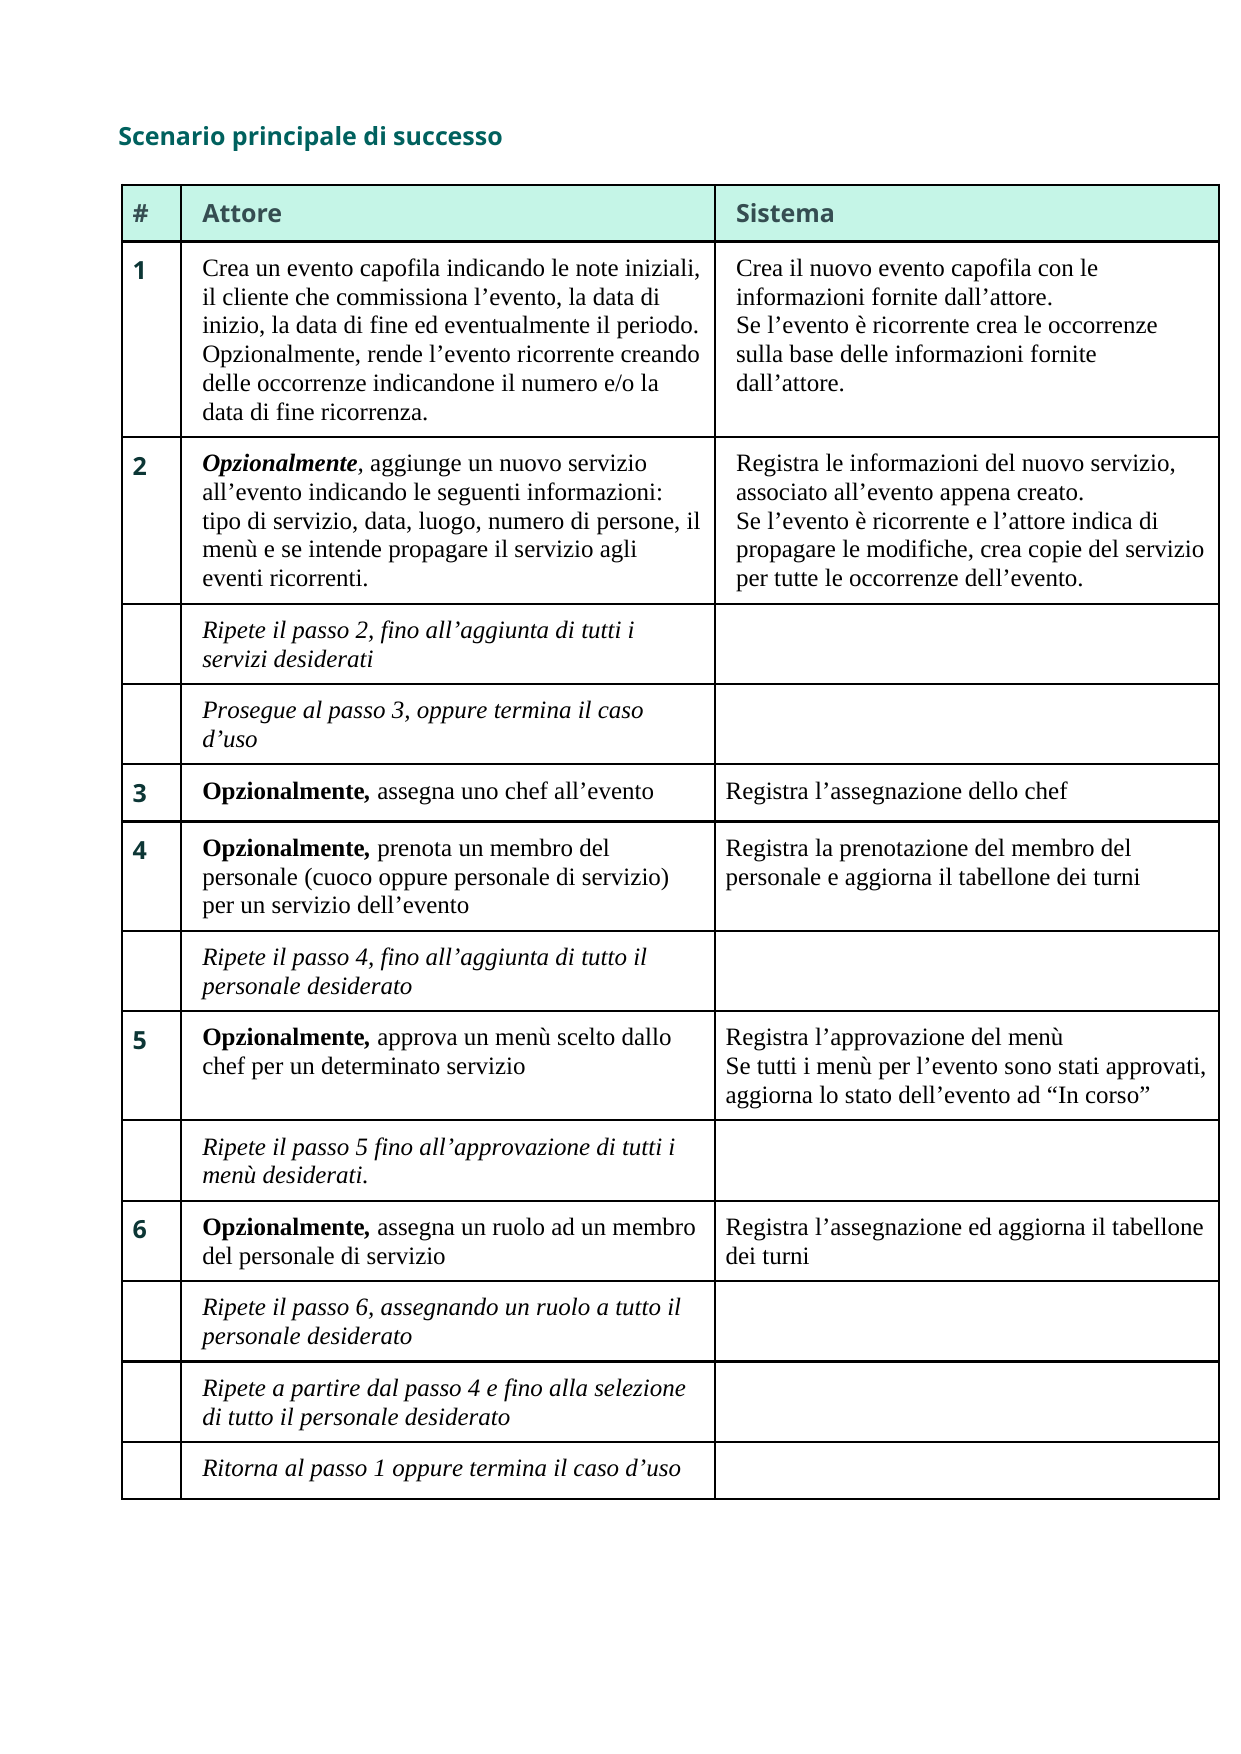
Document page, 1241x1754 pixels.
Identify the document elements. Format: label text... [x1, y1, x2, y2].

table_cell [123, 1121, 180, 1199]
table_cell Opzionalmente, aggiunge un nuovo servizio all’evento indicando le seguenti informazioni: tipo di servizio, data, luogo, numero di persone, il menù e se intende propagare il servizio agli eventi ricorrenti. [182, 438, 714, 602]
table_cell [716, 1363, 1218, 1441]
table_cell Ripete il passo 2, fino all’aggiunta di tutti i servizi desiderati [182, 605, 714, 683]
table_cell [123, 685, 180, 763]
table_cell Registra la prenotazione del membro del personale e aggiorna il tabellone dei turni [716, 823, 1218, 929]
table_cell Ripete a partire dal passo 4 e fino alla selezione di tutto il personale desiderato [182, 1363, 714, 1441]
table_cell Registra le informazioni del nuovo servizio, associato all’evento appena creato. Se l’evento è ricorrente e l’attore indica di propagare le modifiche, crea copie del servizio per tutte le occorrenze dell’evento. [716, 438, 1218, 602]
table_cell Registra l’assegnazione dello chef [716, 765, 1218, 820]
table_header Sistema [716, 186, 1218, 240]
table_cell Prosegue al passo 3, oppure termina il caso d’uso [182, 685, 714, 763]
table_cell Crea il nuovo evento capofila con le informazioni fornite dall’attore. Se l’evento è ricorrente crea le occorrenze sulla base delle informazioni fornite dall’attore. [716, 243, 1218, 436]
table_cell [716, 1121, 1218, 1199]
table_cell Opzionalmente, approva un menù scelto dallo chef per un determinato servizio [182, 1012, 714, 1119]
table_cell [716, 605, 1218, 683]
table_cell Registra l’approvazione del menù Se tutti i menù per l’evento sono stati approvati, aggiorna lo stato dell’evento ad “In corso” [716, 1012, 1218, 1119]
table_cell [123, 932, 180, 1010]
table_cell [716, 932, 1218, 1010]
table_cell [716, 685, 1218, 763]
table_cell Registra l’assegnazione ed aggiorna il tabellone dei turni [716, 1202, 1218, 1280]
table_cell 2 [123, 438, 180, 602]
table_cell Crea un evento capofila indicando le note iniziali, il cliente che commissiona l’evento, la data di inizio, la data di fine ed eventualmente il periodo. Opzionalmente, rende l’evento ricorrente creando delle occorrenze indicandone il numero e/o la data di fine ricorrenza. [182, 243, 714, 436]
table_cell 4 [123, 823, 180, 929]
table_cell [123, 605, 180, 683]
table_header # [123, 186, 180, 240]
table_cell Opzionalmente, prenota un membro del personale (cuoco oppure personale di servizio) per un servizio dell’evento [182, 823, 714, 929]
table_cell [123, 1282, 180, 1360]
table_cell Ritorna al passo 1 oppure termina il caso d’uso [182, 1443, 714, 1498]
table_cell 3 [123, 765, 180, 820]
table_cell Ripete il passo 6, assegnando un ruolo a tutto il personale desiderato [182, 1282, 714, 1360]
table_cell 6 [123, 1202, 180, 1280]
table_cell 5 [123, 1012, 180, 1119]
table_cell [123, 1443, 180, 1498]
table_cell Ripete il passo 5 fino all’approvazione di tutti i menù desiderati. [182, 1121, 714, 1199]
table_cell 1 [123, 243, 180, 436]
table_cell Opzionalmente, assegna uno chef all’evento [182, 765, 714, 820]
table_header Attore [182, 186, 714, 240]
table_cell Opzionalmente, assegna un ruolo ad un membro del personale di servizio [182, 1202, 714, 1280]
table_cell [716, 1282, 1218, 1360]
table_cell [716, 1443, 1218, 1498]
table_cell [123, 1363, 180, 1441]
subtitle Scenario principale di successo [118, 118, 1122, 152]
table_cell Ripete il passo 4, fino all’aggiunta di tutto il personale desiderato [182, 932, 714, 1010]
